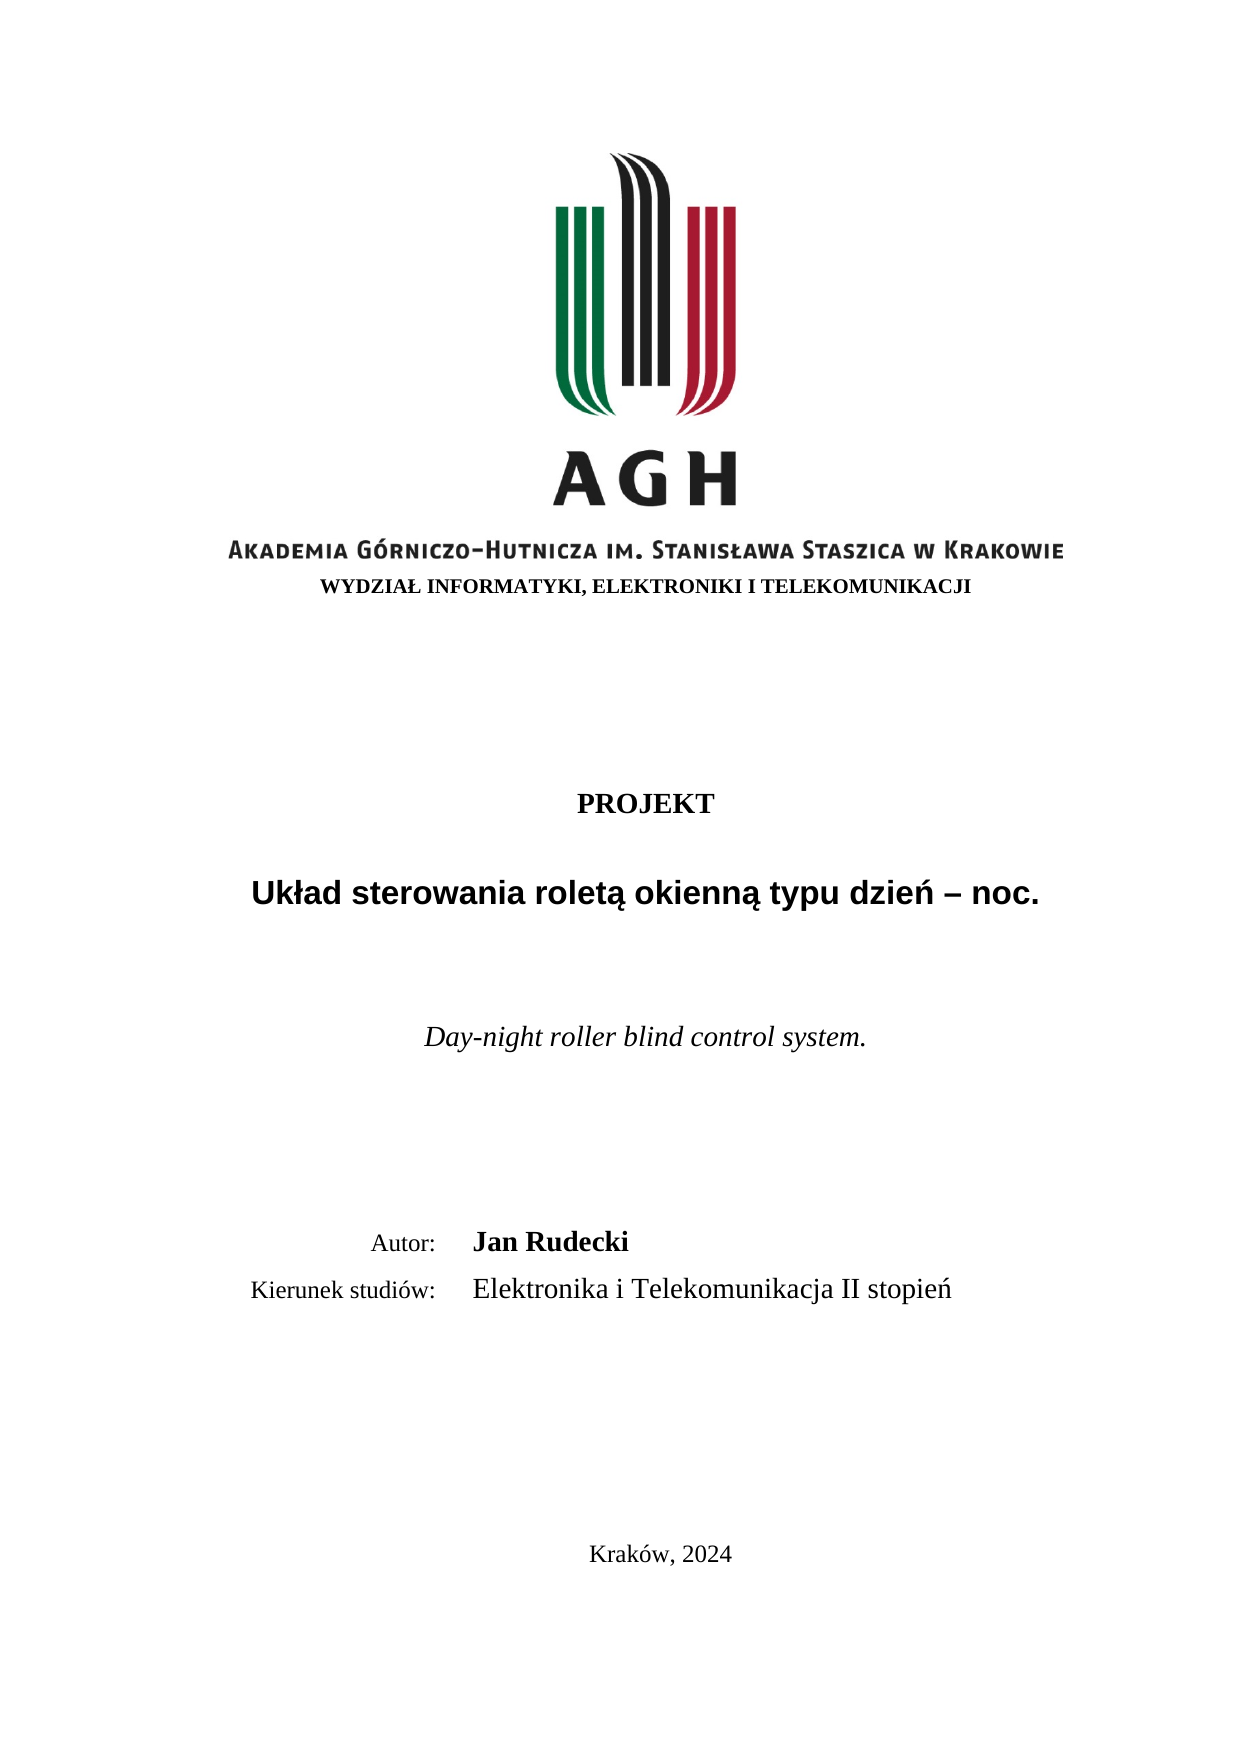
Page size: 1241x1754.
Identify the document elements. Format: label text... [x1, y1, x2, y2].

table_cell Układ sterowania roletą okienną typu dzień – noc. [166, 867, 1125, 1012]
table_header [166, 148, 1125, 574]
table_cell Day-night roller blind control system. [166, 1013, 1125, 1218]
picture [228, 153, 1063, 559]
table_cell PROJEKT [166, 780, 1125, 867]
table_cell WYDZIAŁ INFORMATYKI, ELEKTRONIKI I TELEKOMUNIKACJI [166, 574, 1125, 779]
table_cell Kraków, 2024 [166, 1533, 1125, 1573]
table_cell Autor: Jan Rudecki Kierunek studiów: Elektronika i Telekomunikacja II stopień [166, 1218, 1125, 1532]
